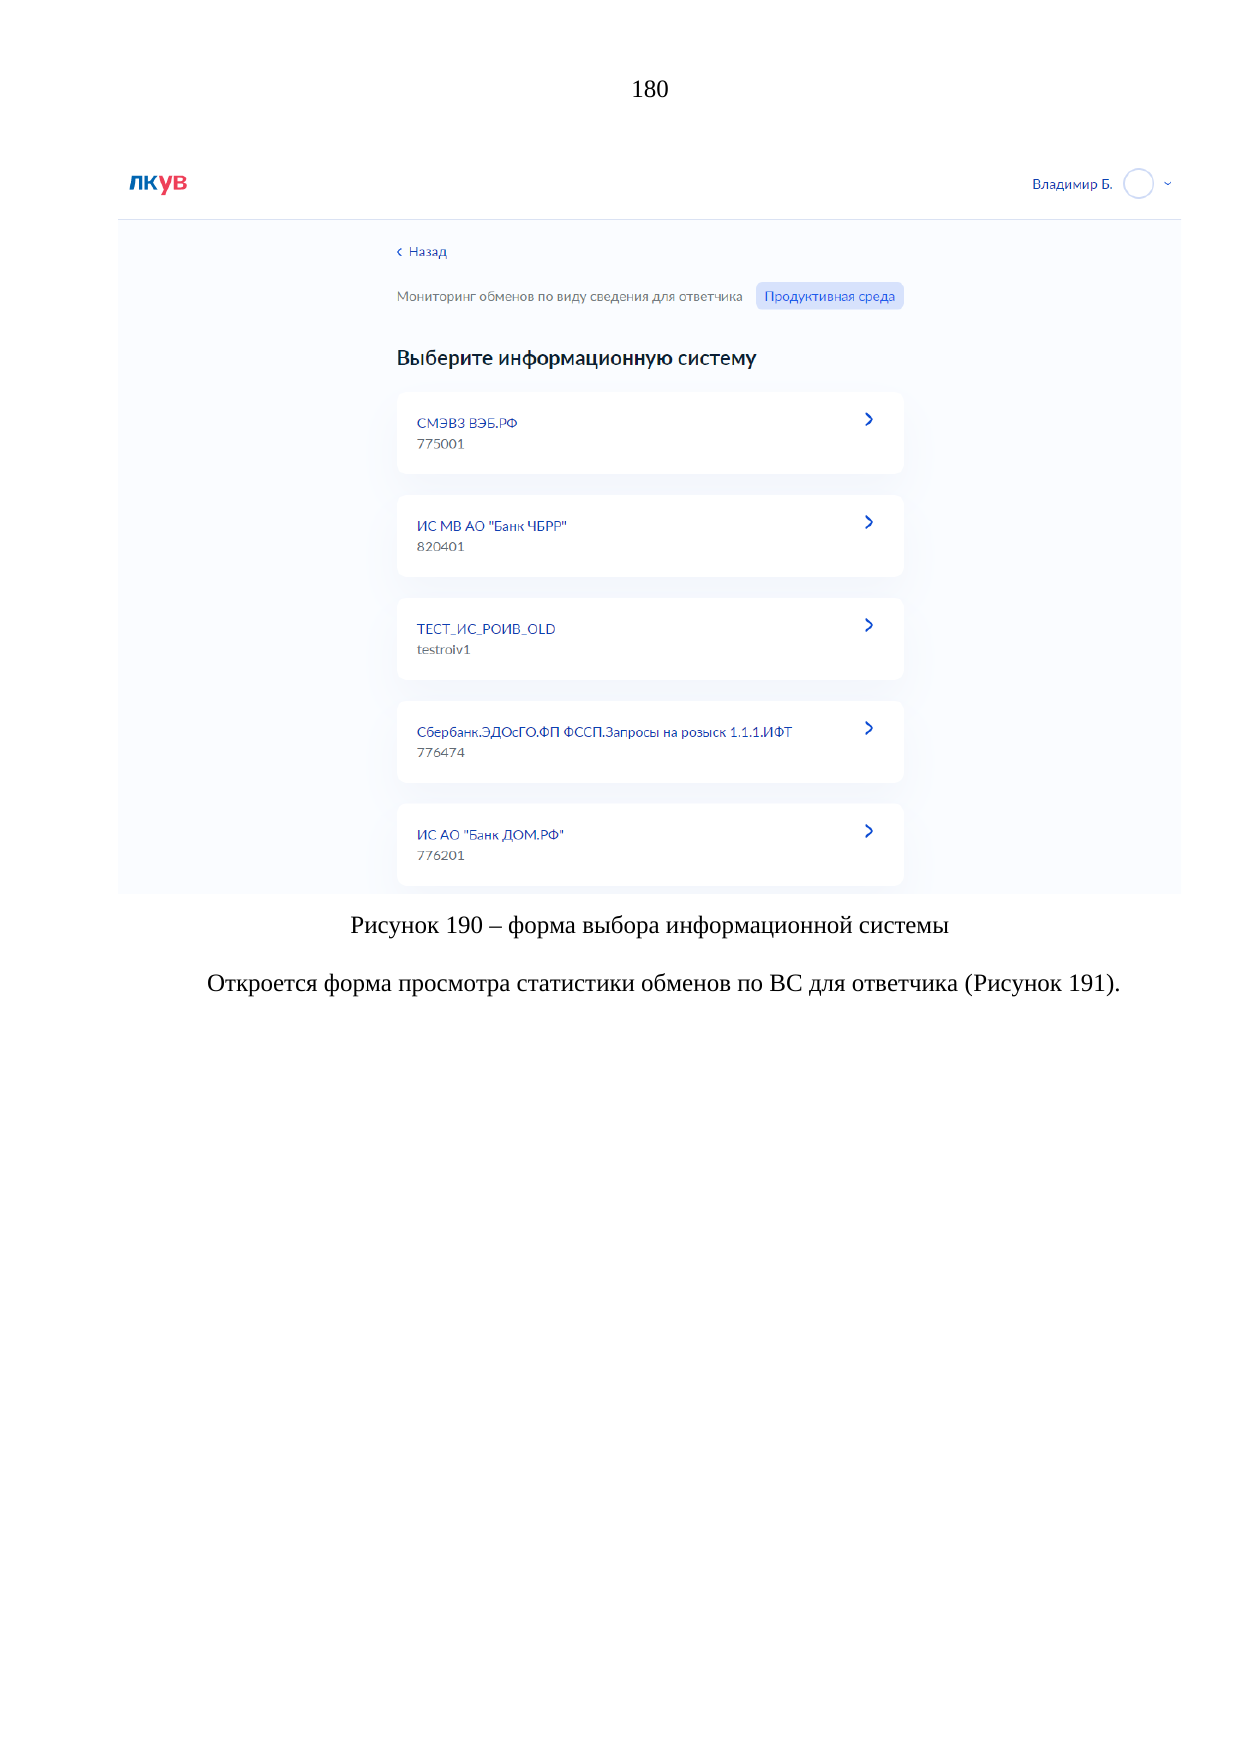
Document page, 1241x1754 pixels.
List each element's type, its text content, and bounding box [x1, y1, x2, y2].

text Откроется форма просмотра статистики обменов по ВС для ответчика (Рисунок 191). [118, 968, 1181, 997]
picture [118, 147, 1182, 894]
